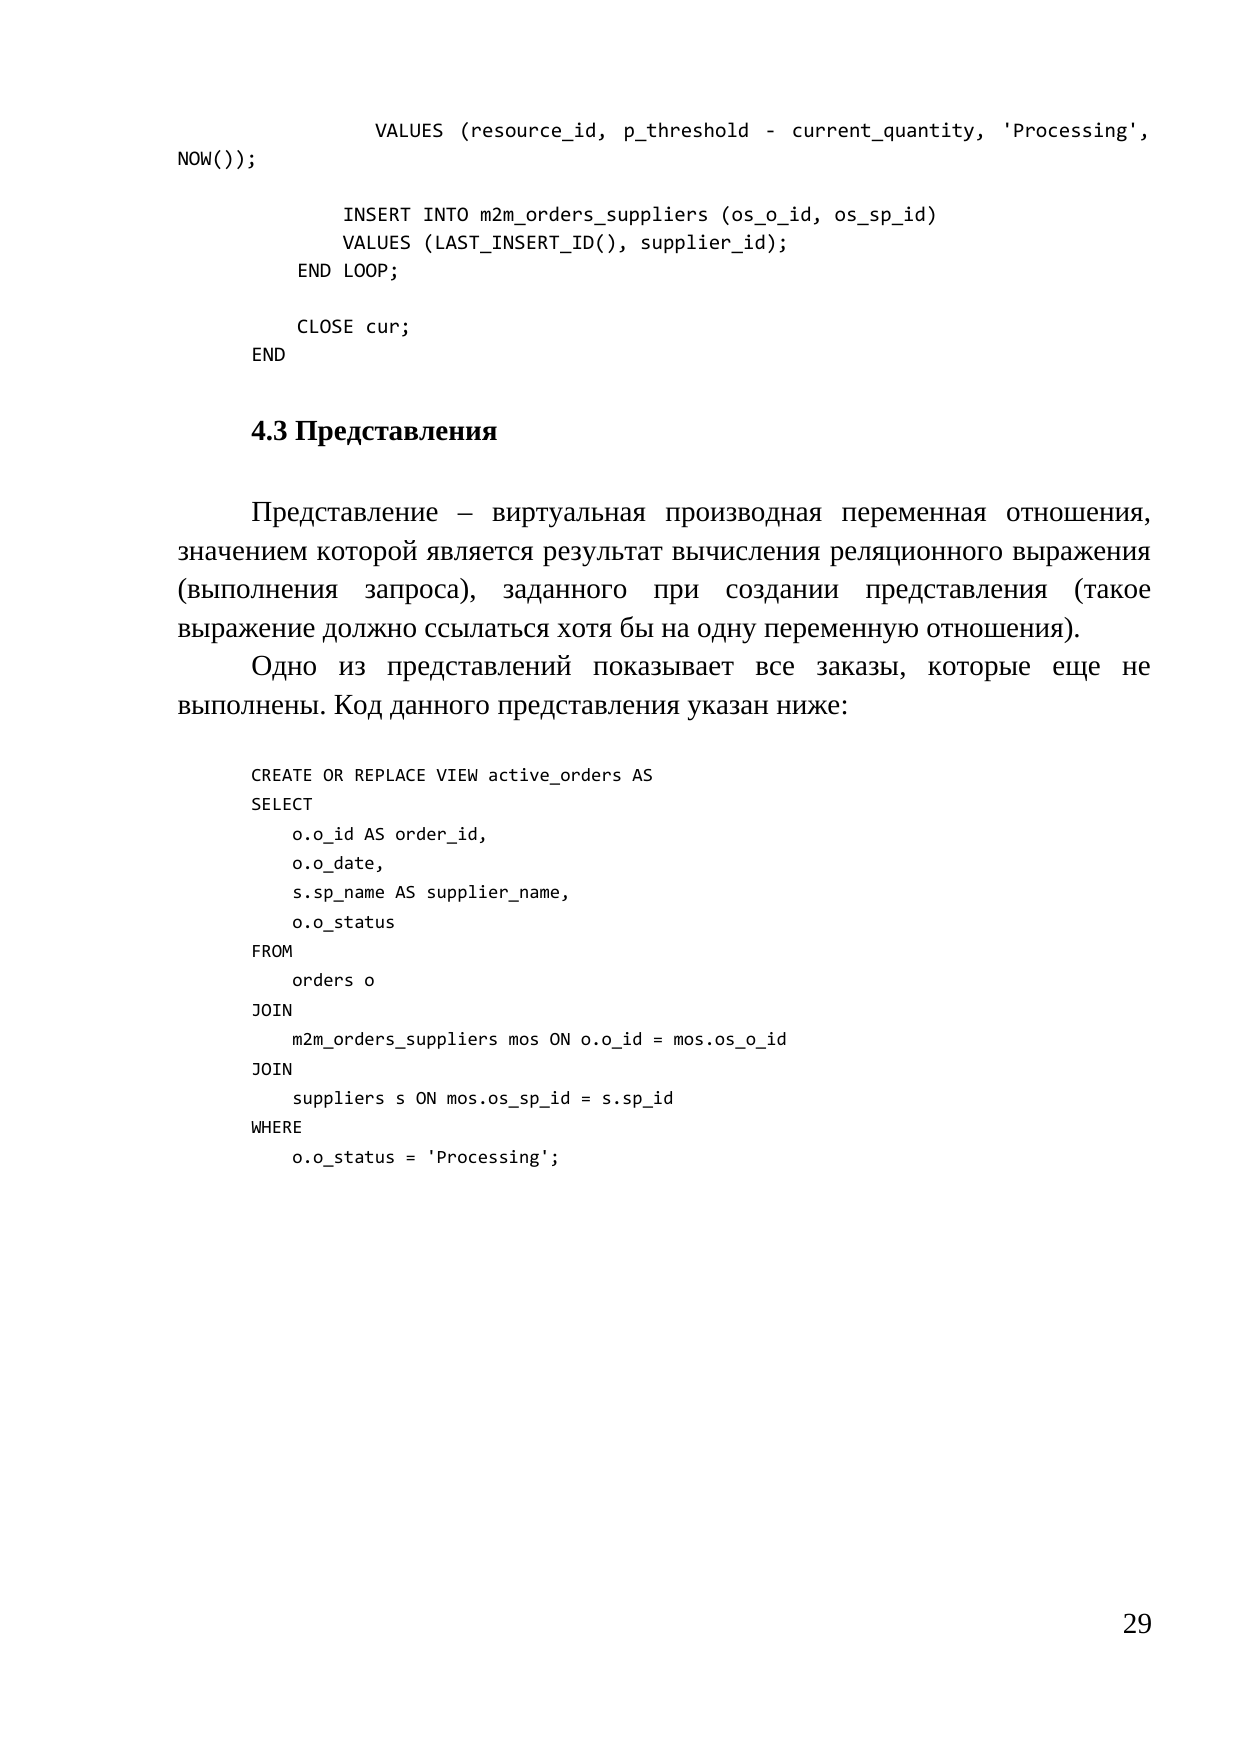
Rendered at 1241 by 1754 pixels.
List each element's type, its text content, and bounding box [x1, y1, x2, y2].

text INSERT INTO m2m_orders_suppliers (os_o_id, os_sp_id) [177, 202, 1152, 227]
text VALUES (LAST_INSERT_ID(), supplier_id); [177, 230, 1152, 254]
text o.o_status [251, 911, 1152, 933]
text WHERE [251, 1117, 1152, 1138]
text FROM [251, 940, 1152, 962]
text o.o_date, [251, 852, 1152, 874]
subtitle 4.3 Представления [251, 413, 1152, 447]
text END LOOP; [177, 258, 1152, 283]
text CLOSE cur; [177, 314, 1152, 339]
text s.sp_name AS supplier_name, [251, 882, 1152, 903]
text suppliers s ON mos.os_sp_id = s.sp_id [251, 1087, 1152, 1109]
text orders o [251, 970, 1152, 992]
text m2m_orders_suppliers mos ON o.o_id = mos.os_o_id [251, 1028, 1152, 1050]
text Одно из представлений показывает все заказы, которые еще не выполнены. Код данного представления указан ниже: [177, 648, 1152, 721]
text JOIN [251, 999, 1152, 1021]
text SELECT [251, 793, 1152, 815]
text o.o_status = 'Processing'; [251, 1146, 1152, 1168]
text o.o_id AS order_id, [251, 823, 1152, 845]
text CREATE OR REPLACE VIEW active_orders AS [251, 764, 1152, 786]
text END [177, 342, 1152, 367]
text JOIN [251, 1058, 1152, 1080]
text Представление – виртуальная производная переменная отношения, значением которой является результат вычисления реляционного выражения (выполнения запроса), заданного при создании представления (такое выражение должно ссылаться хотя бы на одну переменную отношения). [177, 494, 1152, 643]
text VALUES (resource_id, p_threshold - current_quantity, 'Processing', NOW()); [177, 118, 1152, 171]
